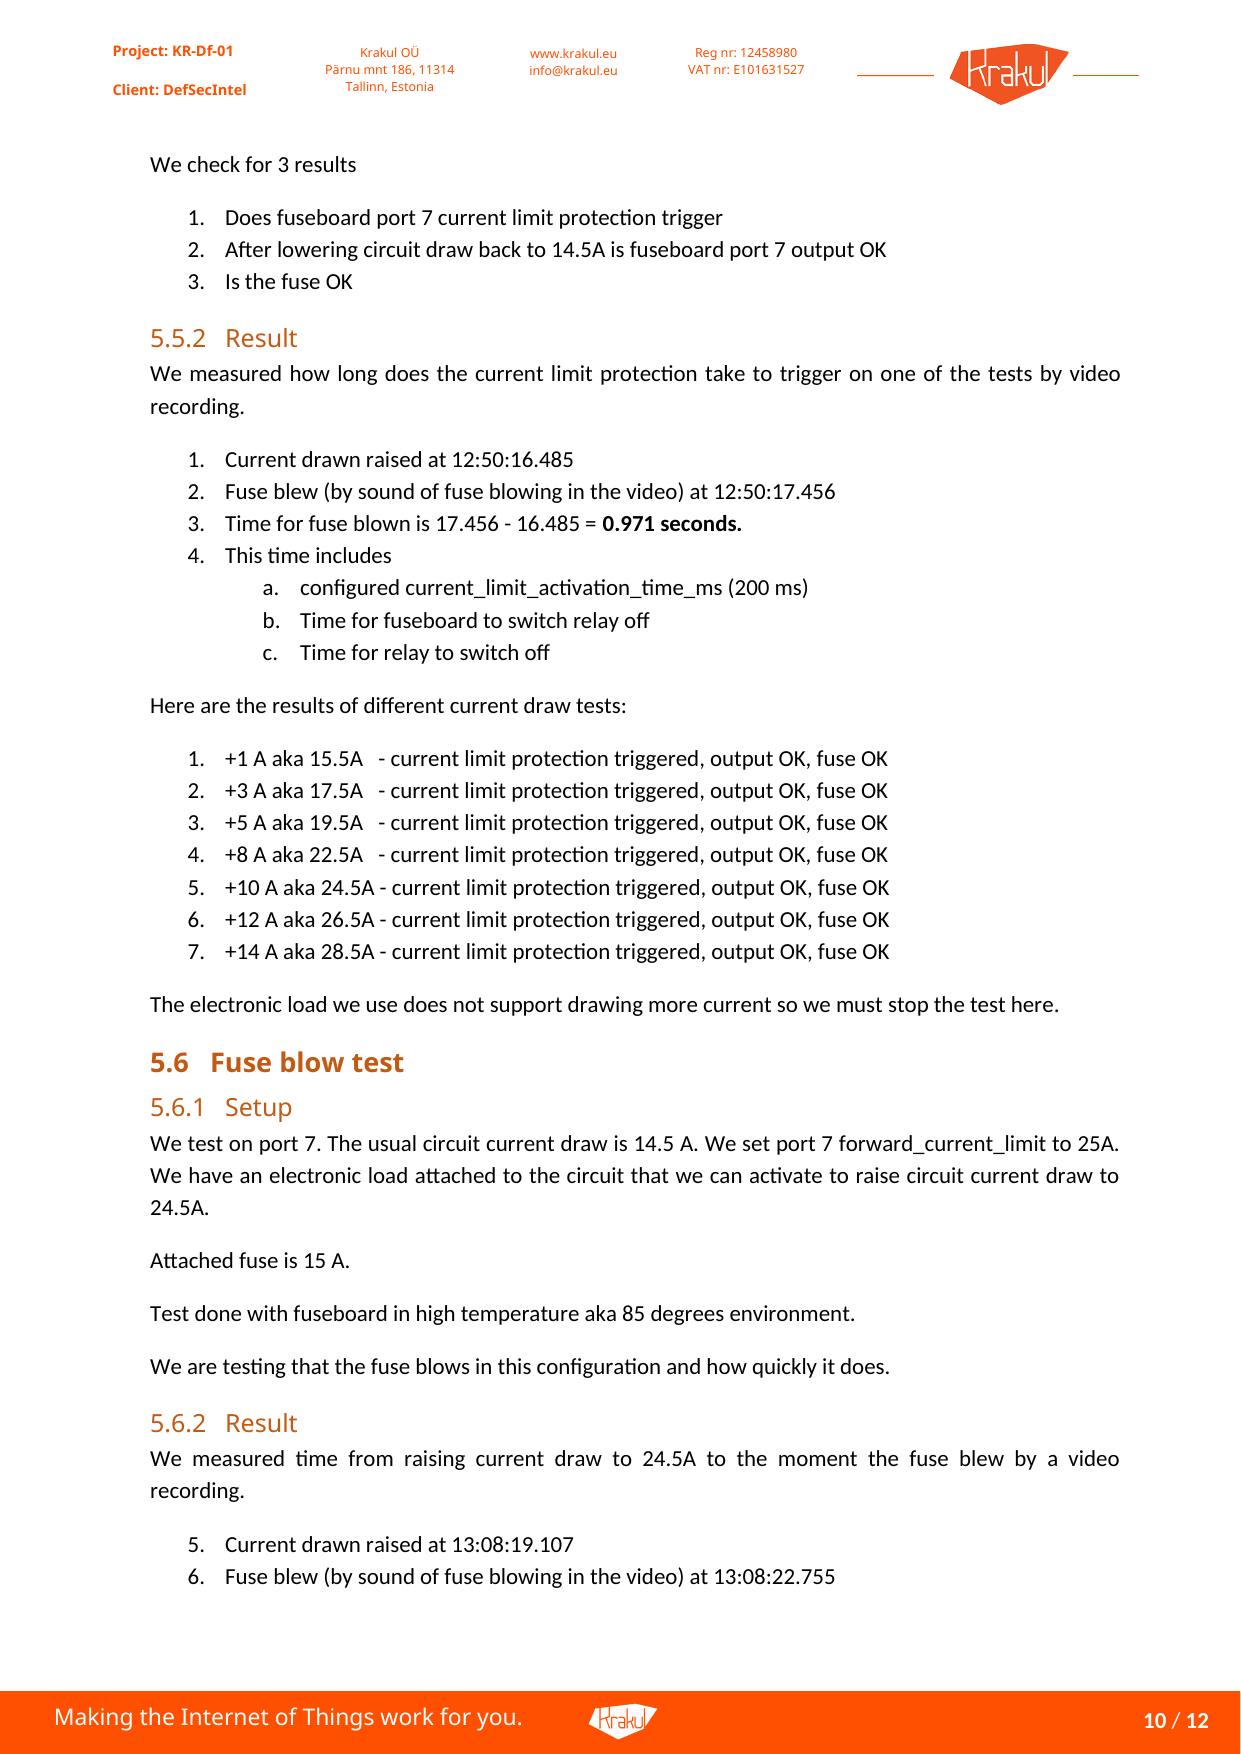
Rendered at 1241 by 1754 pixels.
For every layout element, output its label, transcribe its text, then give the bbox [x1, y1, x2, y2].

picture [567, 1699, 679, 1744]
list This time includes [187, 541, 1122, 569]
text We test on port 7. The usual circuit current draw is 14.5 A. We set port 7 forward_current_limit to 25A. We have an electronic load attached to the circuit that we can activate to raise circuit current draw to 24.5A. [150, 1129, 1122, 1221]
text We check for 3 results [150, 150, 1122, 178]
list +1 A aka 15.5A - current limit protection triggered, output OK, fuse OK [187, 744, 1122, 772]
list +5 A aka 19.5A - current limit protection triggered, output OK, fuse OK [187, 808, 1122, 836]
list Current drawn raised at 12:50:16.485 [187, 445, 1122, 473]
list Current drawn raised at 13:08:19.107 [187, 1530, 1122, 1558]
list Time for relay to switch off [262, 638, 1122, 666]
text We are testing that the fuse blows in this configuration and how quickly it does. [150, 1352, 1122, 1380]
list Time for fuseboard to switch relay off [262, 606, 1122, 634]
text Test done with fuseboard in high temperature aka 85 degrees environment. [150, 1299, 1122, 1327]
text Here are the results of different current draw tests: [150, 691, 1122, 719]
list Time for fuse blown is 17.456 - 16.485 = 0.971 seconds. [187, 509, 1122, 537]
subtitle Result [150, 320, 1122, 354]
list Does fuseboard port 7 current limit protection trigger [187, 203, 1122, 231]
subtitle Setup [150, 1090, 1122, 1124]
list +14 A aka 28.5A - current limit protection triggered, output OK, fuse OK [187, 937, 1122, 965]
list configured current_limit_activation_time_ms (200 ms) [262, 573, 1122, 602]
list +8 A aka 22.5A - current limit protection triggered, output OK, fuse OK [187, 841, 1122, 868]
text Attached fuse is 15 A. [150, 1246, 1122, 1274]
picture [949, 44, 1069, 105]
list Fuse blew (by sound of fuse blowing in the video) at 12:50:17.456 [187, 477, 1122, 505]
list Is the fuse OK [187, 267, 1122, 295]
list +3 A aka 17.5A - current limit protection triggered, output OK, fuse OK [187, 776, 1122, 804]
list After lowering circuit draw back to 14.5A is fuseboard port 7 output OK [187, 235, 1122, 263]
subtitle Fuse blow test [150, 1043, 1122, 1080]
text We measured how long does the current limit protection take to trigger on one of the tests by video recording. [150, 359, 1122, 420]
text We measured time from raising current draw to 24.5A to the moment the fuse blew by a video recording. [150, 1444, 1122, 1505]
subtitle Result [150, 1405, 1122, 1439]
text The electronic load we use does not support drawing more current so we must stop the test here. [150, 990, 1122, 1018]
list Fuse blew (by sound of fuse blowing in the video) at 13:08:22.755 [187, 1562, 1122, 1590]
list +10 A aka 24.5A - current limit protection triggered, output OK, fuse OK [187, 873, 1122, 901]
list +12 A aka 26.5A - current limit protection triggered, output OK, fuse OK [187, 905, 1122, 933]
